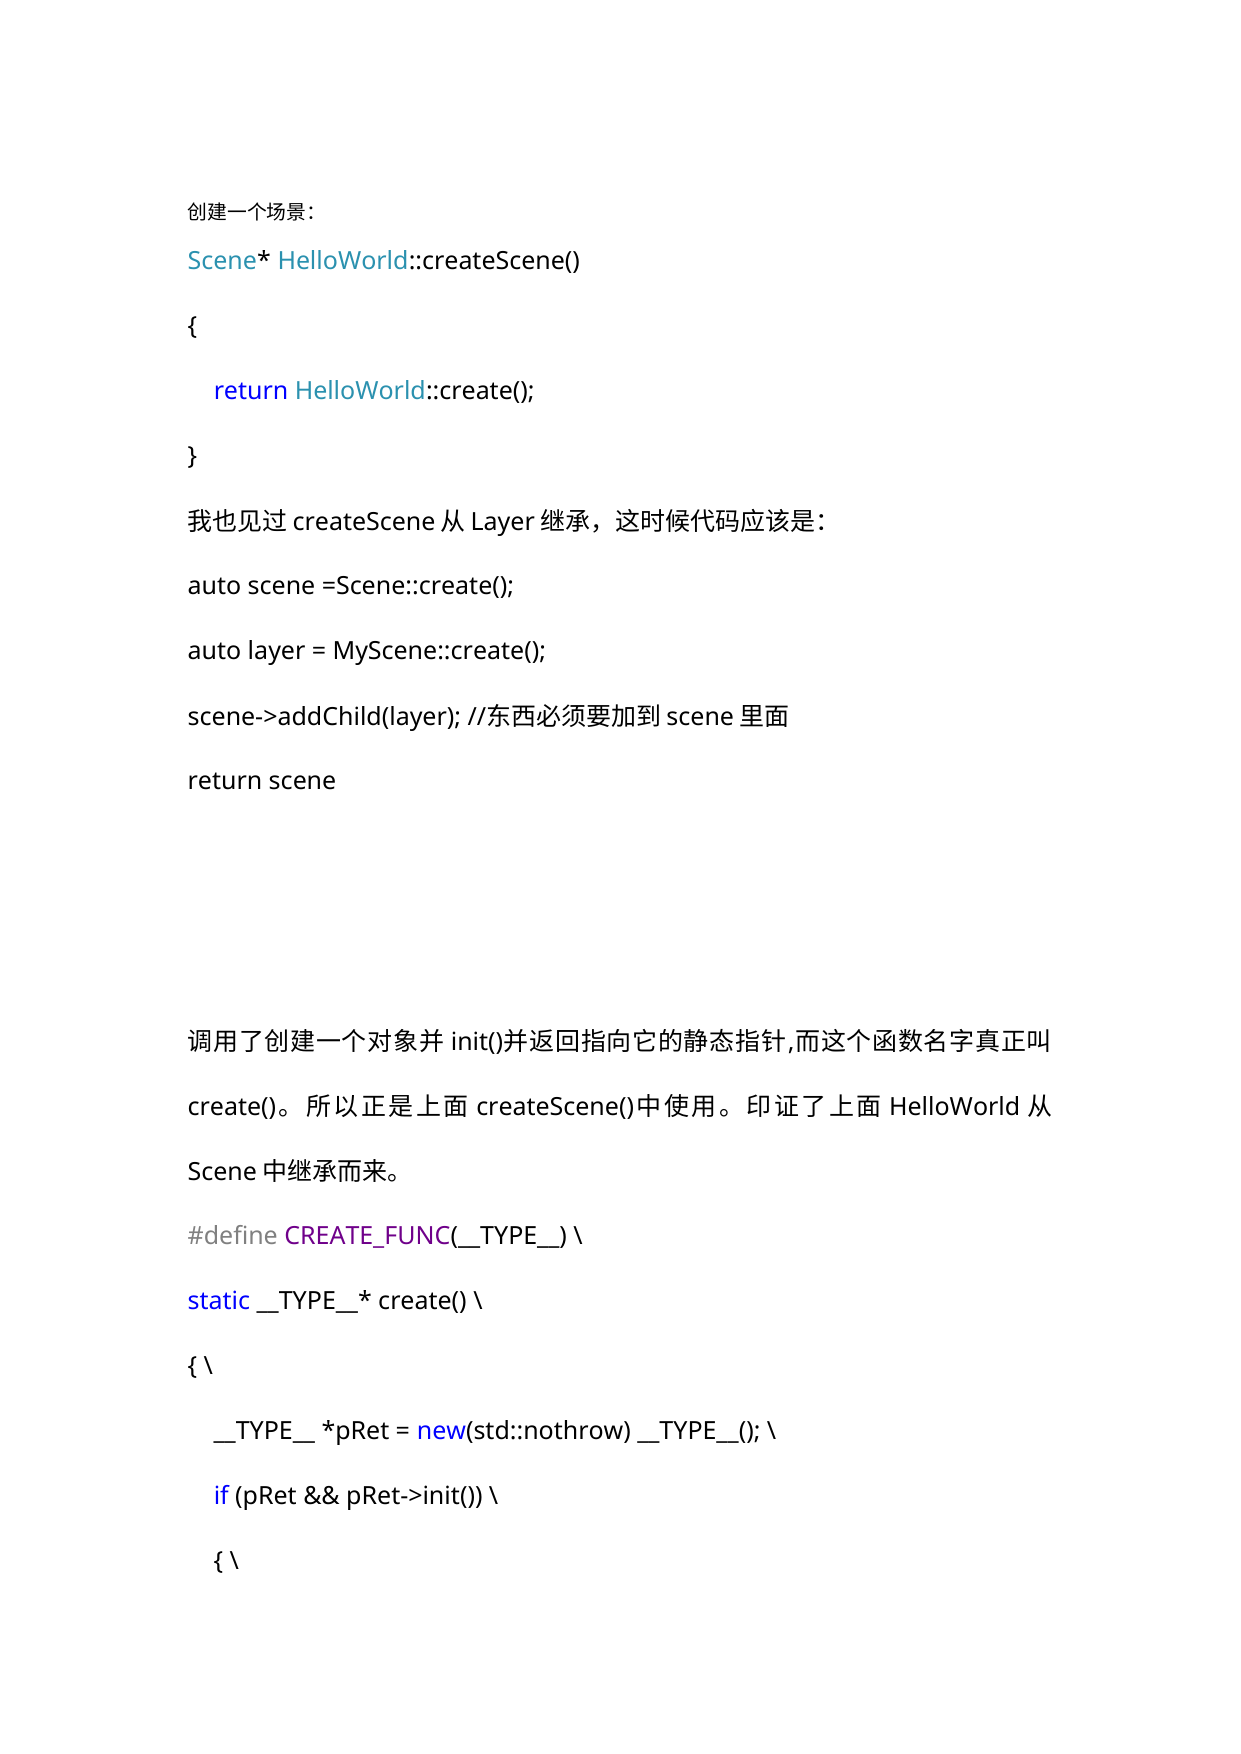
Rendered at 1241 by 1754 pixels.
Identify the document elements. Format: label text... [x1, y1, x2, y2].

text return HelloWorld::create(); [187, 357, 1053, 422]
text if (pRet && pRet->init()) \ [187, 1462, 1053, 1527]
text #define CREATE_FUNC(__TYPE__) \ [187, 1202, 1053, 1267]
text scene->addChild(layer); //东西必须要加到scene里面 [187, 682, 1053, 747]
text } [187, 422, 1053, 487]
text { \ [187, 1332, 1053, 1397]
text auto scene =Scene::create(); [187, 552, 1053, 617]
text 调用了创建一个对象并init()并返回指向它的静态指针,而这个函数名字真正叫create()。所以正是上面createScene()中使用。印证了上面HelloWorld从Scene中继承而来。 [187, 1007, 1053, 1202]
text { [187, 292, 1053, 357]
text 我也见过createScene从Layer继承，这时候代码应该是： [187, 487, 1053, 552]
text Scene* HelloWorld::createScene() [187, 227, 1053, 292]
text __TYPE__ *pRet = new(std::nothrow) __TYPE__(); \ [187, 1397, 1053, 1462]
text { \ [187, 1527, 1053, 1592]
text static __TYPE__* create() \ [187, 1267, 1053, 1332]
text 创建一个场景： [187, 194, 1053, 227]
text return scene [187, 747, 1053, 812]
text auto layer = MyScene::create(); [187, 617, 1053, 682]
